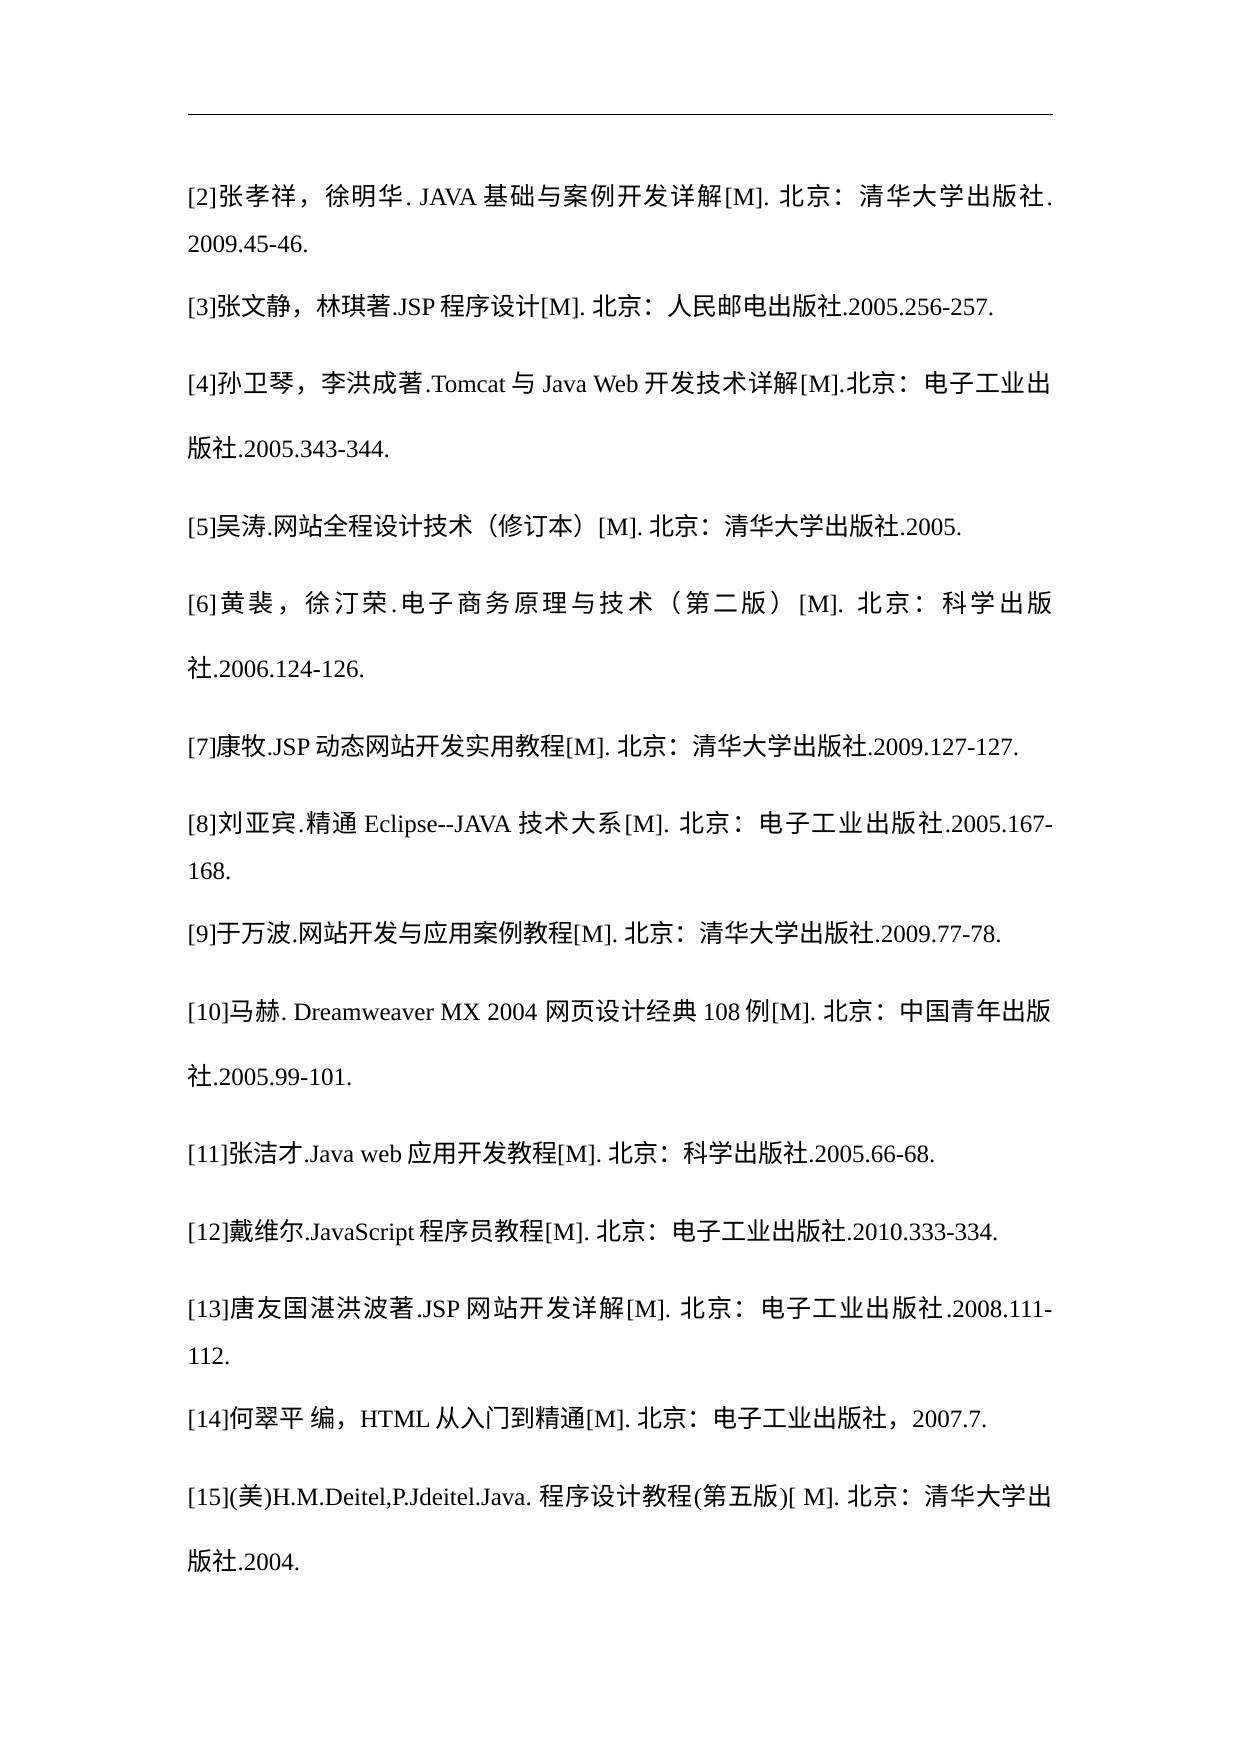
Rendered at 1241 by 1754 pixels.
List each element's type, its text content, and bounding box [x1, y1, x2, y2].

text [7]康牧.JSP动态网站开发实用教程[M]. 北京：清华大学出版社.2009.127-127. [187, 712, 1053, 777]
text [2]张孝祥，徐明华. JAVA基础与案例开发详解[M]. 北京：清华大学出版社. 2009.45-46. [187, 162, 1053, 259]
text [12]戴维尔.JavaScript程序员教程[M]. 北京：电子工业出版社.2010.333-334. [187, 1197, 1053, 1262]
text [15](美)H.M.Deitel,P.Jdeitel.Java. 程序设计教程(第五版)[ M]. 北京：清华大学出版社.2004. [187, 1462, 1053, 1592]
text [6]黄裴，徐汀荣.电子商务原理与技术（第二版）[M]. 北京：科学出版社.2006.124-126. [187, 569, 1053, 699]
text [9]于万波.网站开发与应用案例教程[M]. 北京：清华大学出版社.2009.77-78. [187, 899, 1053, 964]
text [10]马赫. Dreamweaver MX 2004 网页设计经典108例[M]. 北京：中国青年出版社.2005.99-101. [187, 977, 1053, 1107]
text [13]唐友国湛洪波著.JSP网站开发详解[M]. 北京：电子工业出版社.2008.111-112. [187, 1274, 1053, 1372]
text [11]张洁才.Java web应用开发教程[M]. 北京：科学出版社.2005.66-68. [187, 1119, 1053, 1184]
text [14]何翠平 编，HTML从入门到精通[M]. 北京：电子工业出版社，2007.7. [187, 1384, 1053, 1449]
text [4]孙卫琴，李洪成著.Tomcat与Java Web开发技术详解[M].北京：电子工业出版社.2005.343-344. [187, 349, 1053, 479]
text [8]刘亚宾.精通Eclipse--JAVA技术大系[M]. 北京：电子工业出版社.2005.167-168. [187, 789, 1053, 887]
text [5]吴涛.网站全程设计技术（修订本）[M]. 北京：清华大学出版社.2005. [187, 492, 1053, 557]
text [3]张文静，林琪著.JSP程序设计[M]. 北京：人民邮电出版社.2005.256-257. [187, 272, 1053, 337]
